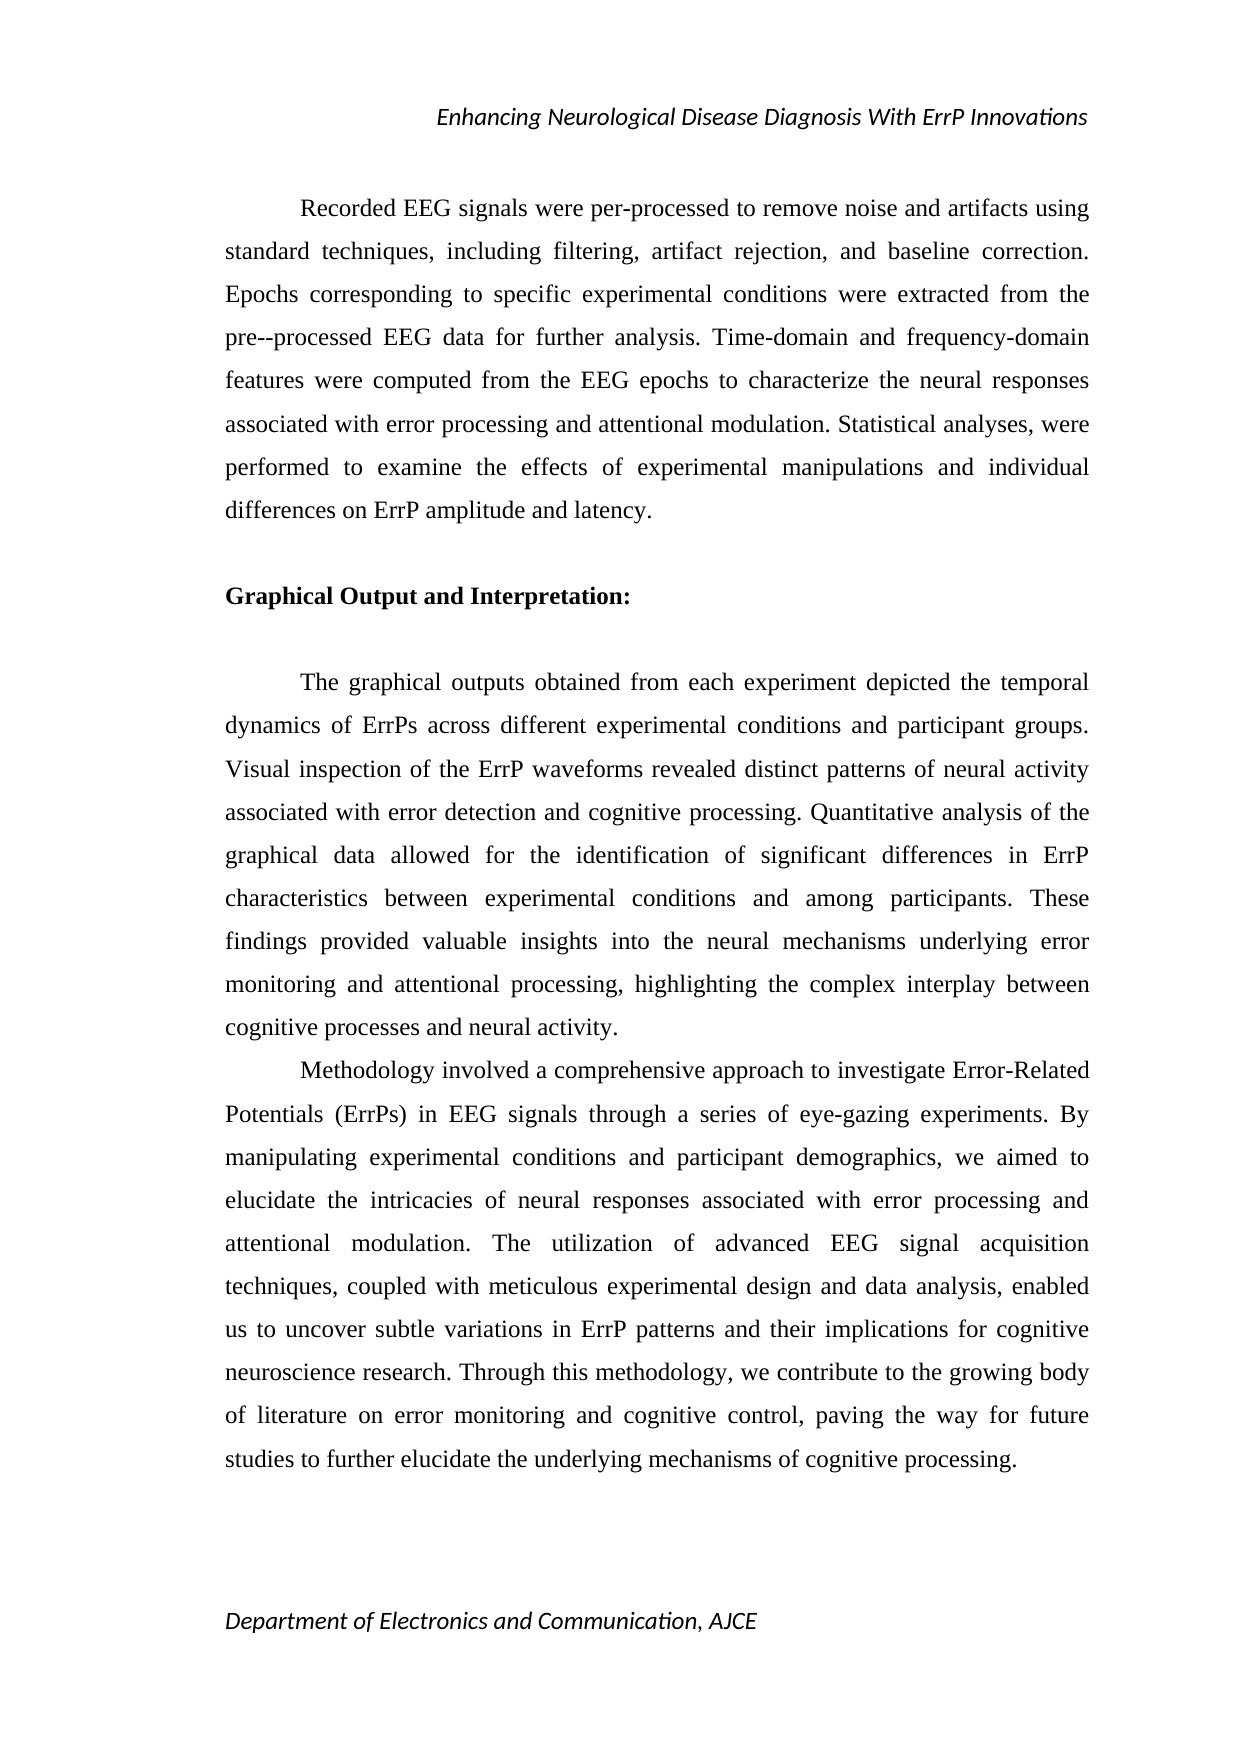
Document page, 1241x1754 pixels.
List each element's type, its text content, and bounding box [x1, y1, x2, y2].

text The graphical outputs obtained from each experiment depicted the temporal dynamics of ErrPs across different experimental conditions and participant groups. Visual inspection of the ErrP waveforms revealed distinct patterns of neural activity associated with error detection and cognitive processing. Quantitative analysis of the graphical data allowed for the identification of significant differences in ErrP characteristics between experimental conditions and among participants. These findings provided valuable insights into the neural mechanisms underlying error monitoring and attentional processing, highlighting the complex interplay between cognitive processes and neural activity. [225, 667, 1090, 1041]
text Methodology involved a comprehensive approach to investigate Error-Related Potentials (ErrPs) in EEG signals through a series of eye-gazing experiments. By manipulating experimental conditions and participant demographics, we aimed to elucidate the intricacies of neural responses associated with error processing and attentional modulation. The utilization of advanced EEG signal acquisition techniques, coupled with meticulous experimental design and data analysis, enabled us to uncover subtle variations in ErrP patterns and their implications for cognitive neuroscience research. Through this methodology, we contribute to the growing body of literature on error monitoring and cognitive control, paving the way for future studies to further elucidate the underlying mechanisms of cognitive processing. [225, 1056, 1090, 1472]
text Graphical Output and Interpretation: [225, 581, 1090, 610]
text Recorded EEG signals were per-processed to remove noise and artifacts using standard techniques, including filtering, artifact rejection, and baseline correction. Epochs corresponding to specific experimental conditions were extracted from the pre--processed EEG data for further analysis. Time-domain and frequency-domain features were computed from the EEG epochs to characterize the neural responses associated with error processing and attentional modulation. Statistical analyses, were performed to examine the effects of experimental manipulations and individual differences on ErrP amplitude and latency. [225, 193, 1090, 524]
